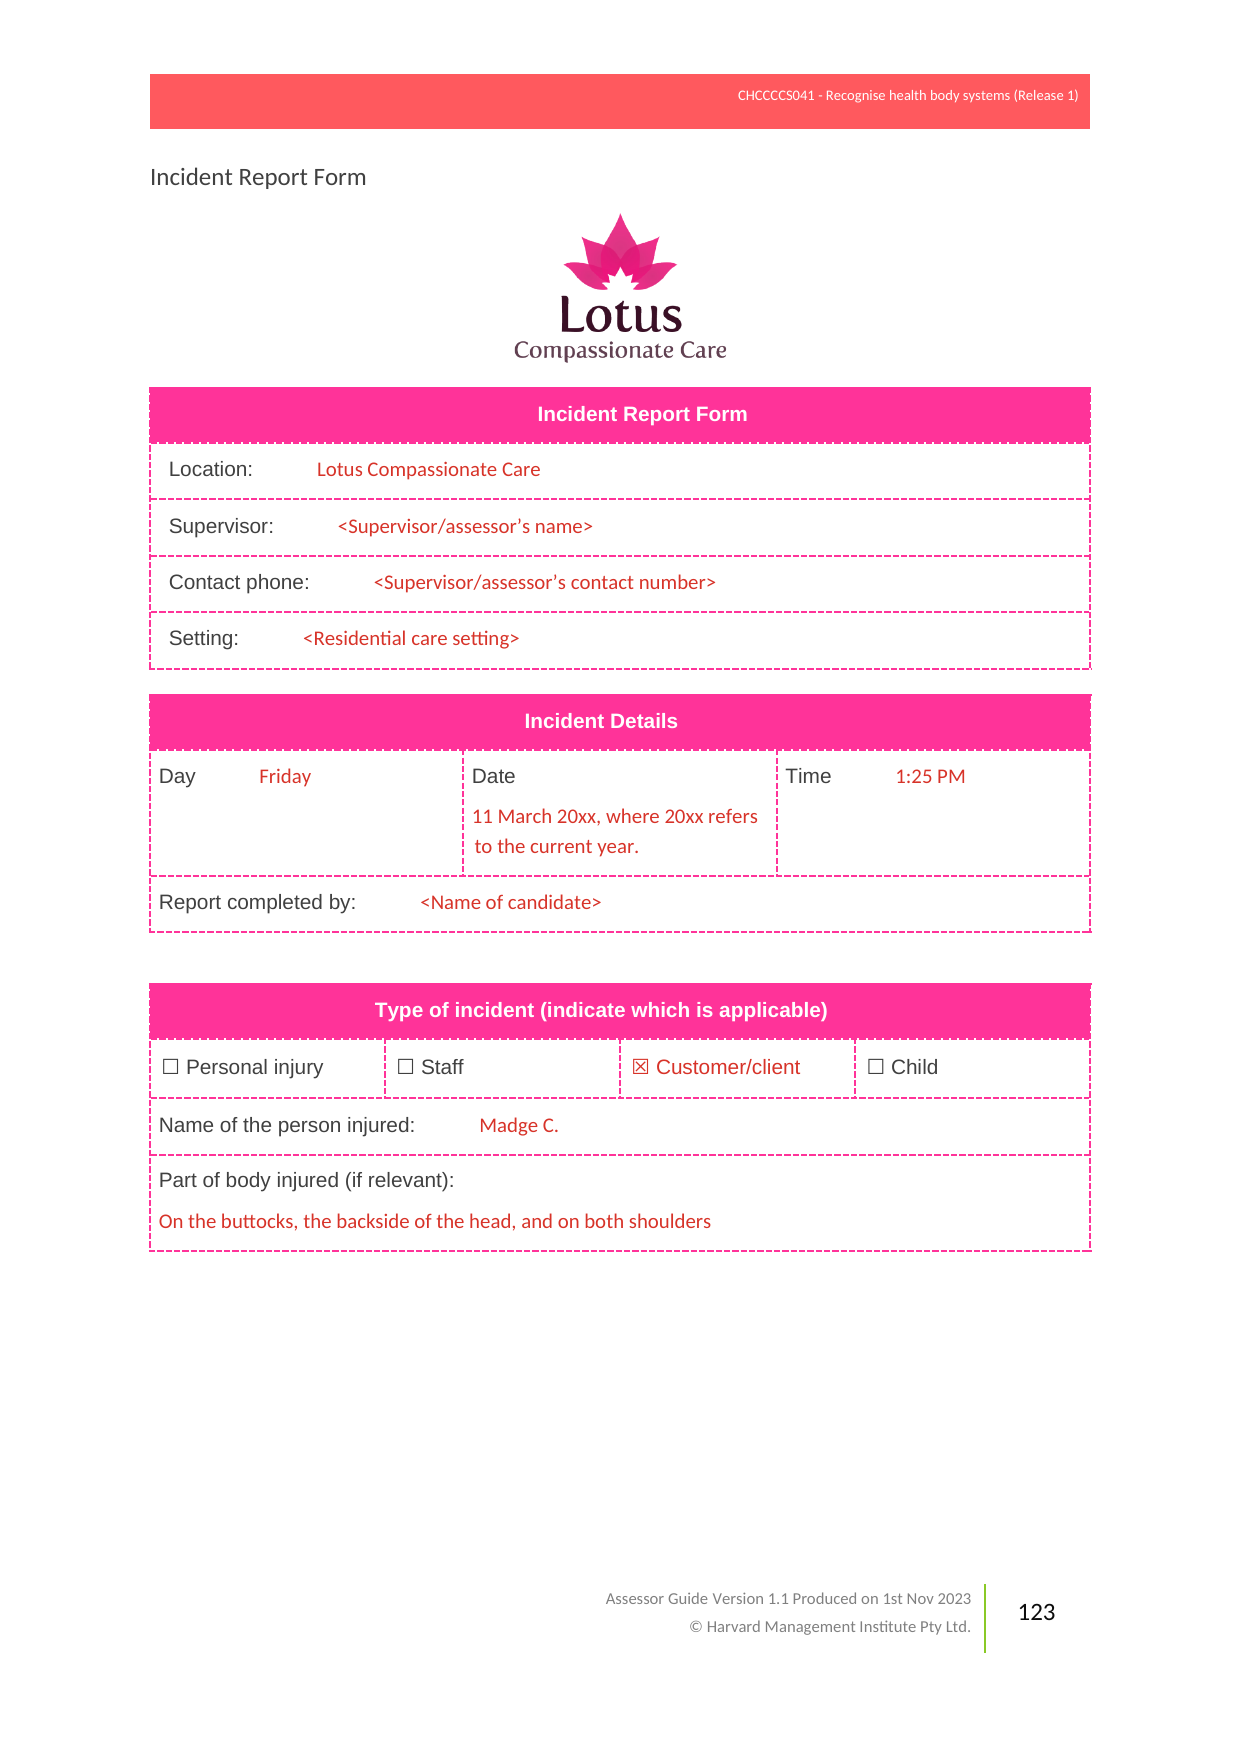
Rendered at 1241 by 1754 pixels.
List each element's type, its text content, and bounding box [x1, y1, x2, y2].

table_cell Customer/client [620, 1038, 855, 1097]
table_cell Personal injury [150, 1038, 385, 1097]
table_header Type of incident (indicate which is applicable) [150, 983, 1090, 1038]
table_header [150, 192, 1090, 387]
table_cell Location: Lotus Compassionate Care [150, 442, 1090, 498]
table_cell Report completed by: <Name of candidate> [150, 875, 1090, 931]
table_cell Incident Report Form [150, 387, 1090, 442]
picture [508, 204, 732, 371]
table_cell Name of the person injured: Madge C. [150, 1097, 1090, 1153]
table_cell Staff [385, 1038, 620, 1097]
table_cell Time 1:25 PM [777, 749, 1090, 875]
table_cell Contact phone: <Supervisor/assessor’s contact number> [150, 555, 1090, 611]
subtitle Incident Report Form [150, 161, 1090, 192]
table_cell Part of body injured (if relevant): On the buttocks, the backside of the head, and on both shoulders [150, 1154, 1090, 1250]
table_header Incident Details [150, 694, 1090, 749]
table_cell Date 11 March 20xx, where 20xx refers to the current year. [463, 749, 777, 875]
table_cell Day Friday [150, 749, 463, 875]
table_cell Child [855, 1038, 1090, 1097]
table_cell Setting: <Residential care setting> [150, 611, 1090, 667]
table_cell Supervisor: <Supervisor/assessor’s name> [150, 498, 1090, 555]
